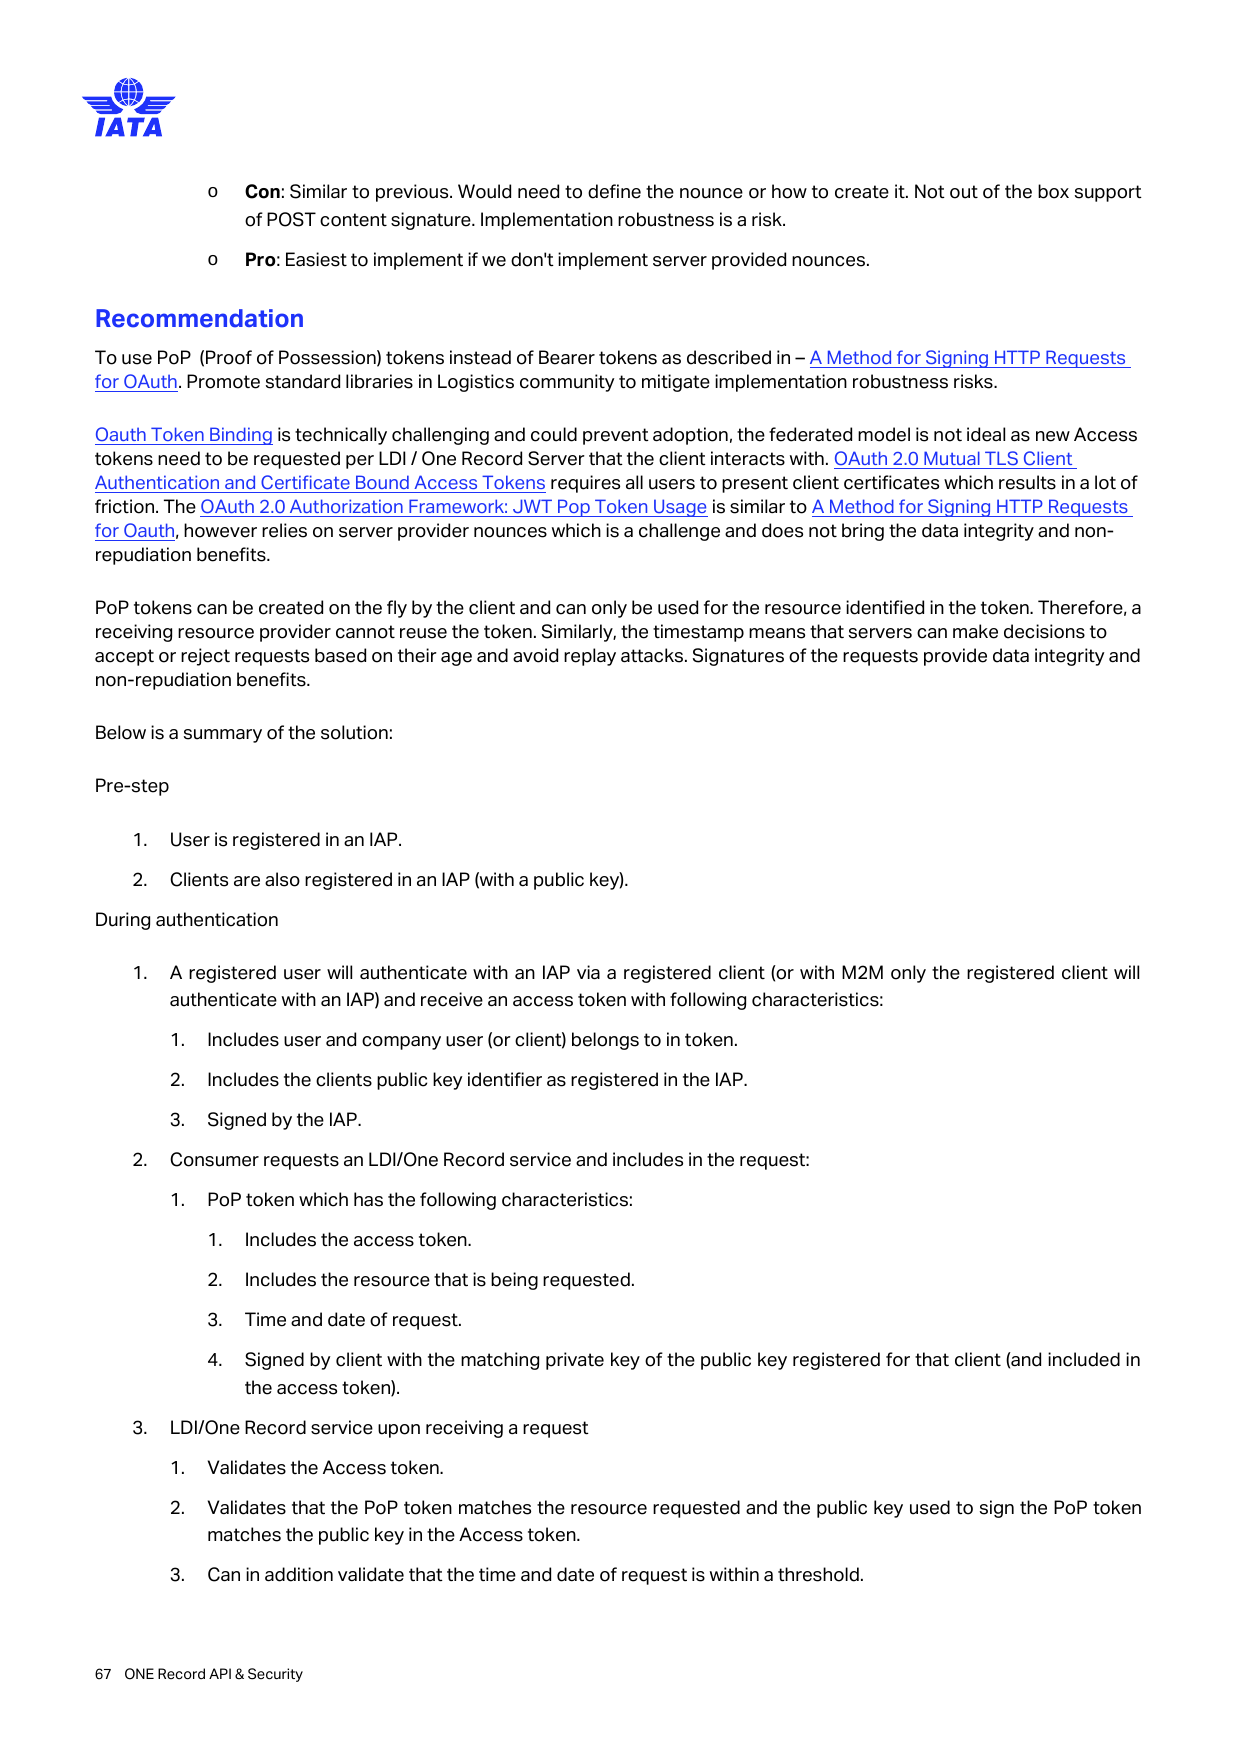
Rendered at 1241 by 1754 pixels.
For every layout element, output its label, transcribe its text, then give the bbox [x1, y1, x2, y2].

list A registered user will authenticate with an IAP via a registered client (or with M2M only the registered client will authenticate with an IAP) and receive an access token with following characteristics: [132, 960, 1143, 1012]
list Can in addition validate that the time and date of request is within a threshold. [169, 1563, 1143, 1587]
list User is registered in an IAP. [132, 827, 1143, 851]
list Validates that the PoP token matches the resource requested and the public key used to sign the PoP token matches the public key in the Access token. [169, 1495, 1143, 1547]
list Pro: Easiest to implement if we don't implement server provided nounces. [207, 248, 1143, 272]
text Oauth Token Binding is technically challenging and could prevent adoption, the federated model is not ideal as new Access tokens need to be requested per LDI / One Record Server that the client interacts with. OAuth 2.0 Mutual TLS Client Authentication and Certificate Bound Access Tokens requires all users to present client certificates which results in a lot of friction. The OAuth 2.0 Authorization Framework: JWT Pop Token Usage is similar to A Method for Signing HTTP Requests for Oauth, however relies on server provider nounces which is a challenge and does not bring the data integrity and non-repudiation benefits. [94, 423, 1146, 567]
text To use PoP (Proof of Possession) tokens instead of Bearer tokens as described in – A Method for Signing HTTP Requests for OAuth. Promote standard libraries in Logistics community to mitigate implementation robustness risks. [94, 346, 1146, 394]
list Includes the clients public key identifier as registered in the IAP. [169, 1068, 1143, 1092]
list LDI/One Record service upon receiving a request [132, 1415, 1143, 1439]
list Signed by client with the matching private key of the public key registered for that client (and included in the access token). [207, 1348, 1143, 1399]
list Con: Similar to previous. Would need to define the nounce or how to create it. Not out of the box support of POST content signature. Implementation robustness is a risk. [207, 180, 1143, 232]
text Below is a summary of the solution: [94, 721, 1146, 745]
list Signed by the IAP. [169, 1108, 1143, 1132]
text During authentication [94, 907, 1146, 931]
text PoP tokens can be created on the fly by the client and can only be used for the resource identified in the token. Therefore, a receiving resource provider cannot reuse the token. Similarly, the timestamp means that servers can make decisions to accept or reject requests based on their age and avoid replay attacks. Signatures of the requests provide data integrity and non-repudiation benefits. [94, 596, 1146, 692]
list PoP token which has the following characteristics: [169, 1188, 1143, 1212]
list Validates the Access token. [169, 1455, 1143, 1479]
text Pre-step [94, 774, 1146, 798]
list Includes the access token. [207, 1228, 1143, 1252]
list Time and date of request. [207, 1308, 1143, 1332]
list Clients are also registered in an IAP (with a public key). [132, 867, 1143, 891]
list Includes user and company user (or client) belongs to in token. [169, 1028, 1143, 1052]
list Consumer requests an LDI/One Record service and includes in the request: [132, 1148, 1143, 1172]
subtitle Recommendation [94, 302, 1146, 333]
list Includes the resource that is being requested. [207, 1268, 1143, 1292]
